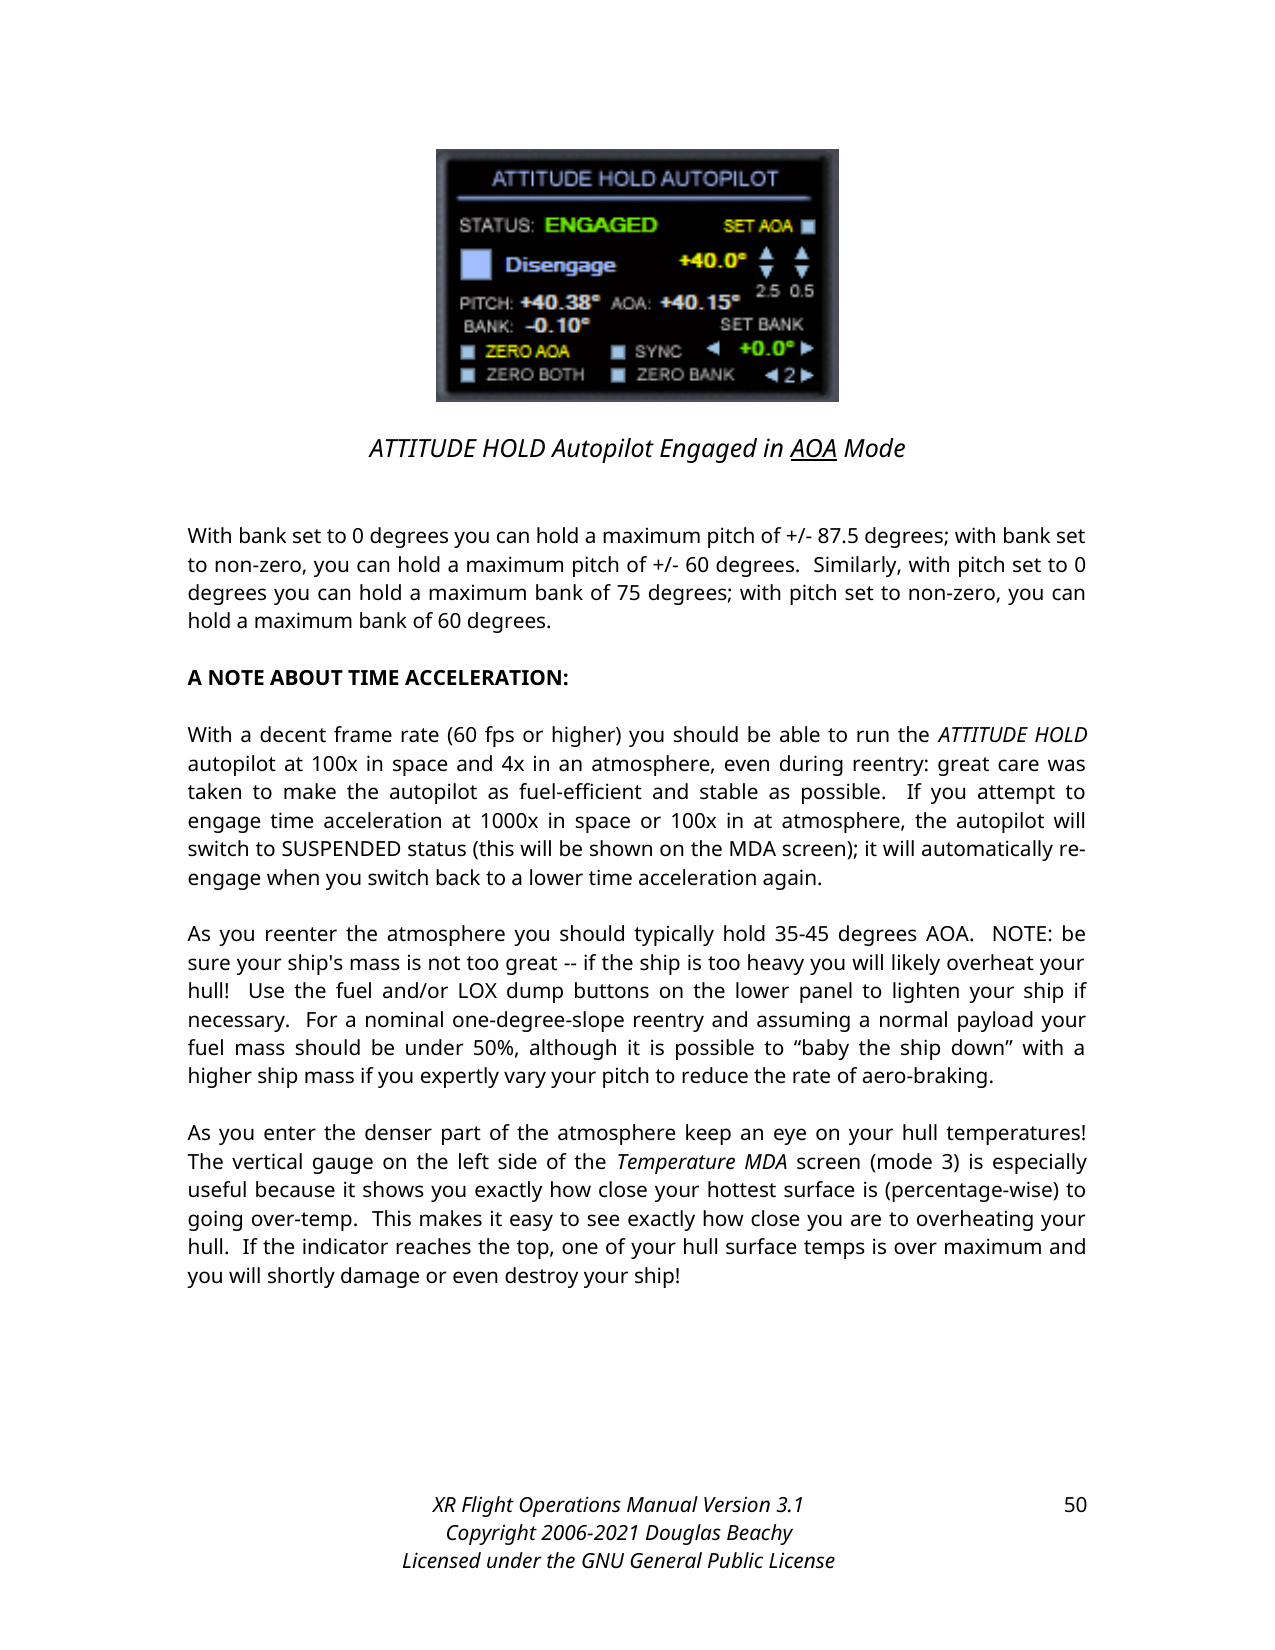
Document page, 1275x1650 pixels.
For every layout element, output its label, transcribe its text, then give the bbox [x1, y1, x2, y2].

text ATTITUDE HOLD Autopilot Engaged in AOA Mode [187, 430, 1087, 464]
text With a decent frame rate (60 fps or higher) you should be able to run the ATTITUDE HOLD autopilot at 100x in space and 4x in an atmosphere, even during reentry: great care was taken to make the autopilot as fuel-efficient and stable as possible. If you attempt to engage time acceleration at 1000x in space or 100x in at atmosphere, the autopilot will switch to SUSPENDED status (this will be shown on the MDA screen); it will automatically re-engage when you switch back to a lower time acceleration again. [187, 720, 1087, 891]
text As you enter the denser part of the atmosphere keep an eye on your hull temperatures! The vertical gauge on the left side of the Temperature MDA screen (mode 3) is especially useful because it shows you exactly how close your hottest surface is (percentage-wise) to going over-temp. This makes it easy to see exactly how close you are to overheating your hull. If the indicator reaches the top, one of your hull surface temps is over maximum and you will shortly damage or even destroy your ship! [187, 1118, 1087, 1289]
text As you reenter the atmosphere you should typically hold 35-45 degrees AOA. NOTE: be sure your ship's mass is not too great -- if the ship is too heavy you will likely overheat your hull! Use the fuel and/or LOX dump buttons on the lower panel to lighten your ship if necessary. For a nominal one-degree-slope reentry and assuming a normal payload your fuel mass should be under 50%, although it is possible to “baby the ship down” with a higher ship mass if you expertly vary your pitch to reduce the rate of aero-braking. [187, 919, 1087, 1090]
text A NOTE ABOUT TIME ACCELERATION: [187, 663, 1087, 692]
text With bank set to 0 degrees you can hold a maximum pitch of +/- 87.5 degrees; with bank set to non-zero, you can hold a maximum pitch of +/- 60 degrees. Similarly, with pitch set to 0 degrees you can hold a maximum bank of 75 degrees; with pitch set to non-zero, you can hold a maximum bank of 60 degrees. [187, 521, 1087, 635]
picture [436, 149, 839, 402]
